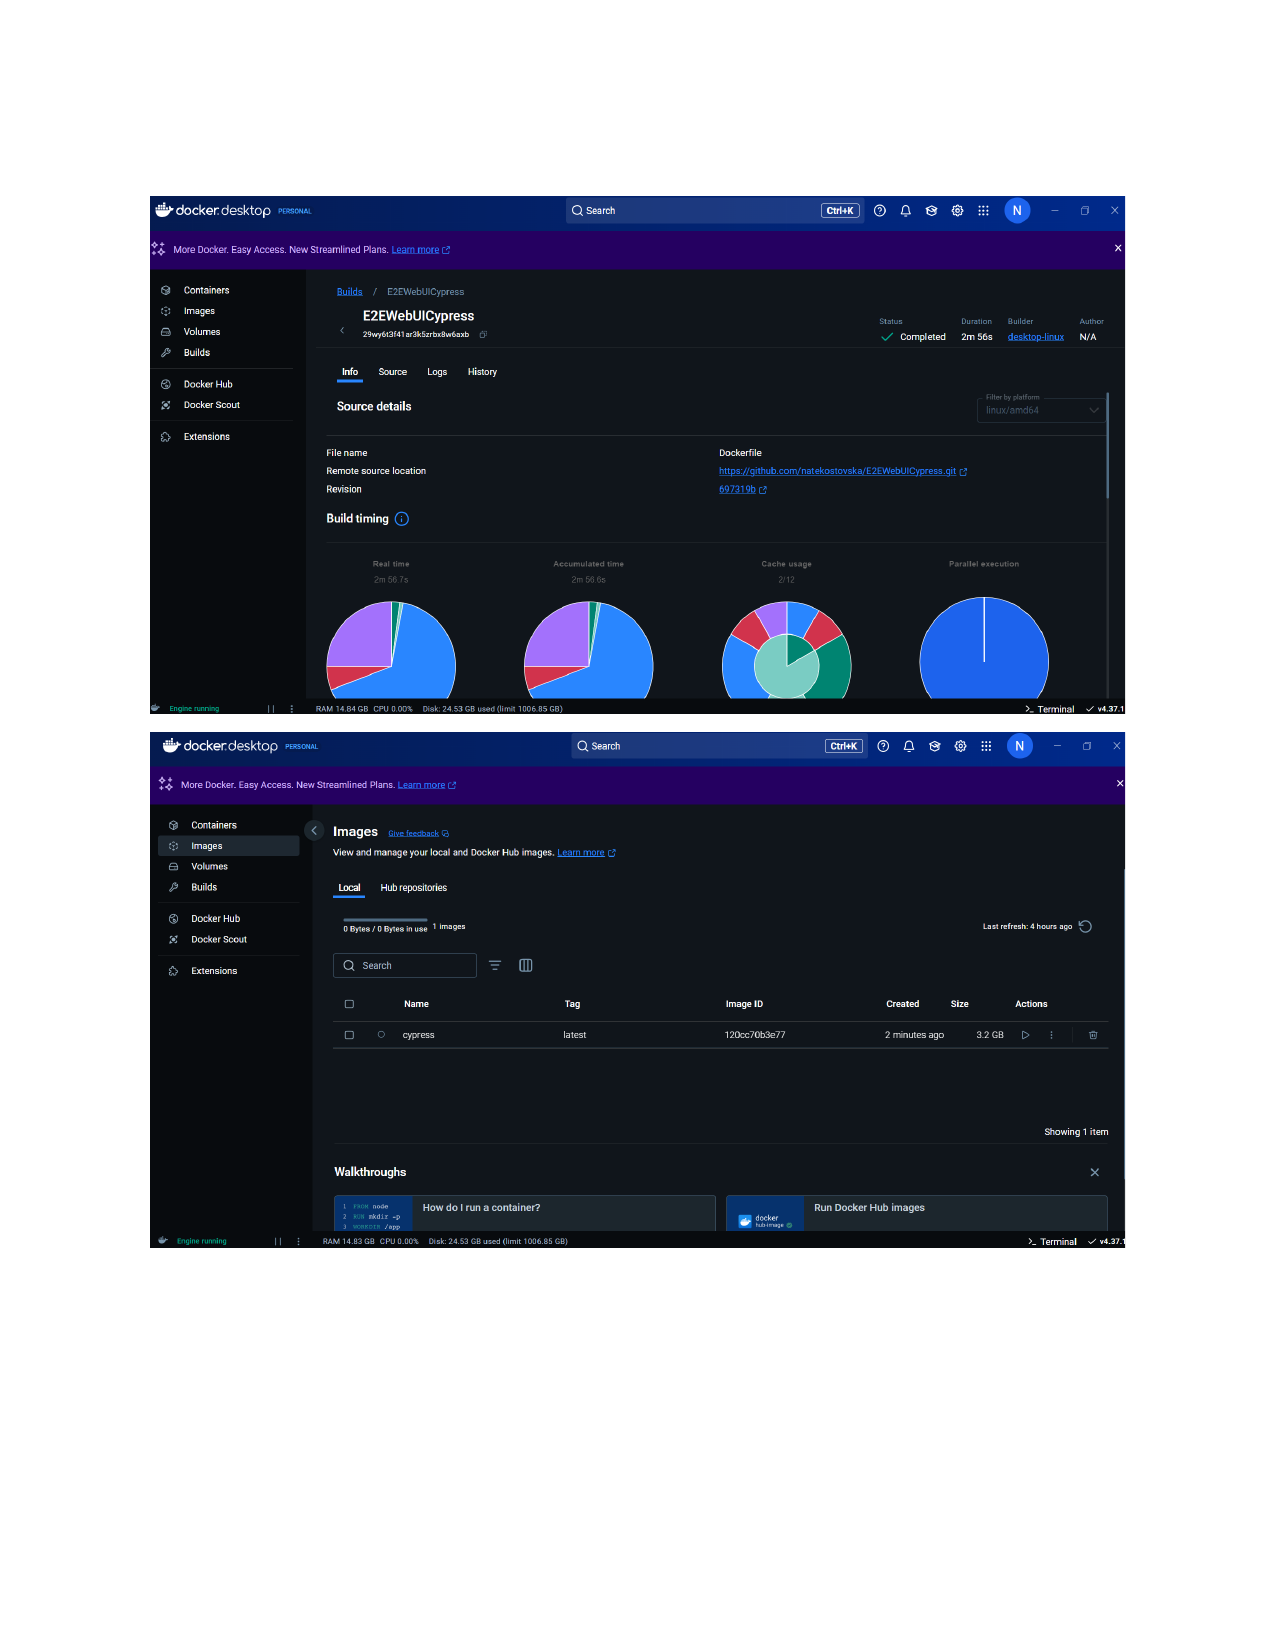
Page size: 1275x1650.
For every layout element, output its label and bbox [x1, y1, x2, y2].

picture [150, 732, 1125, 1248]
picture [150, 196, 1125, 714]
